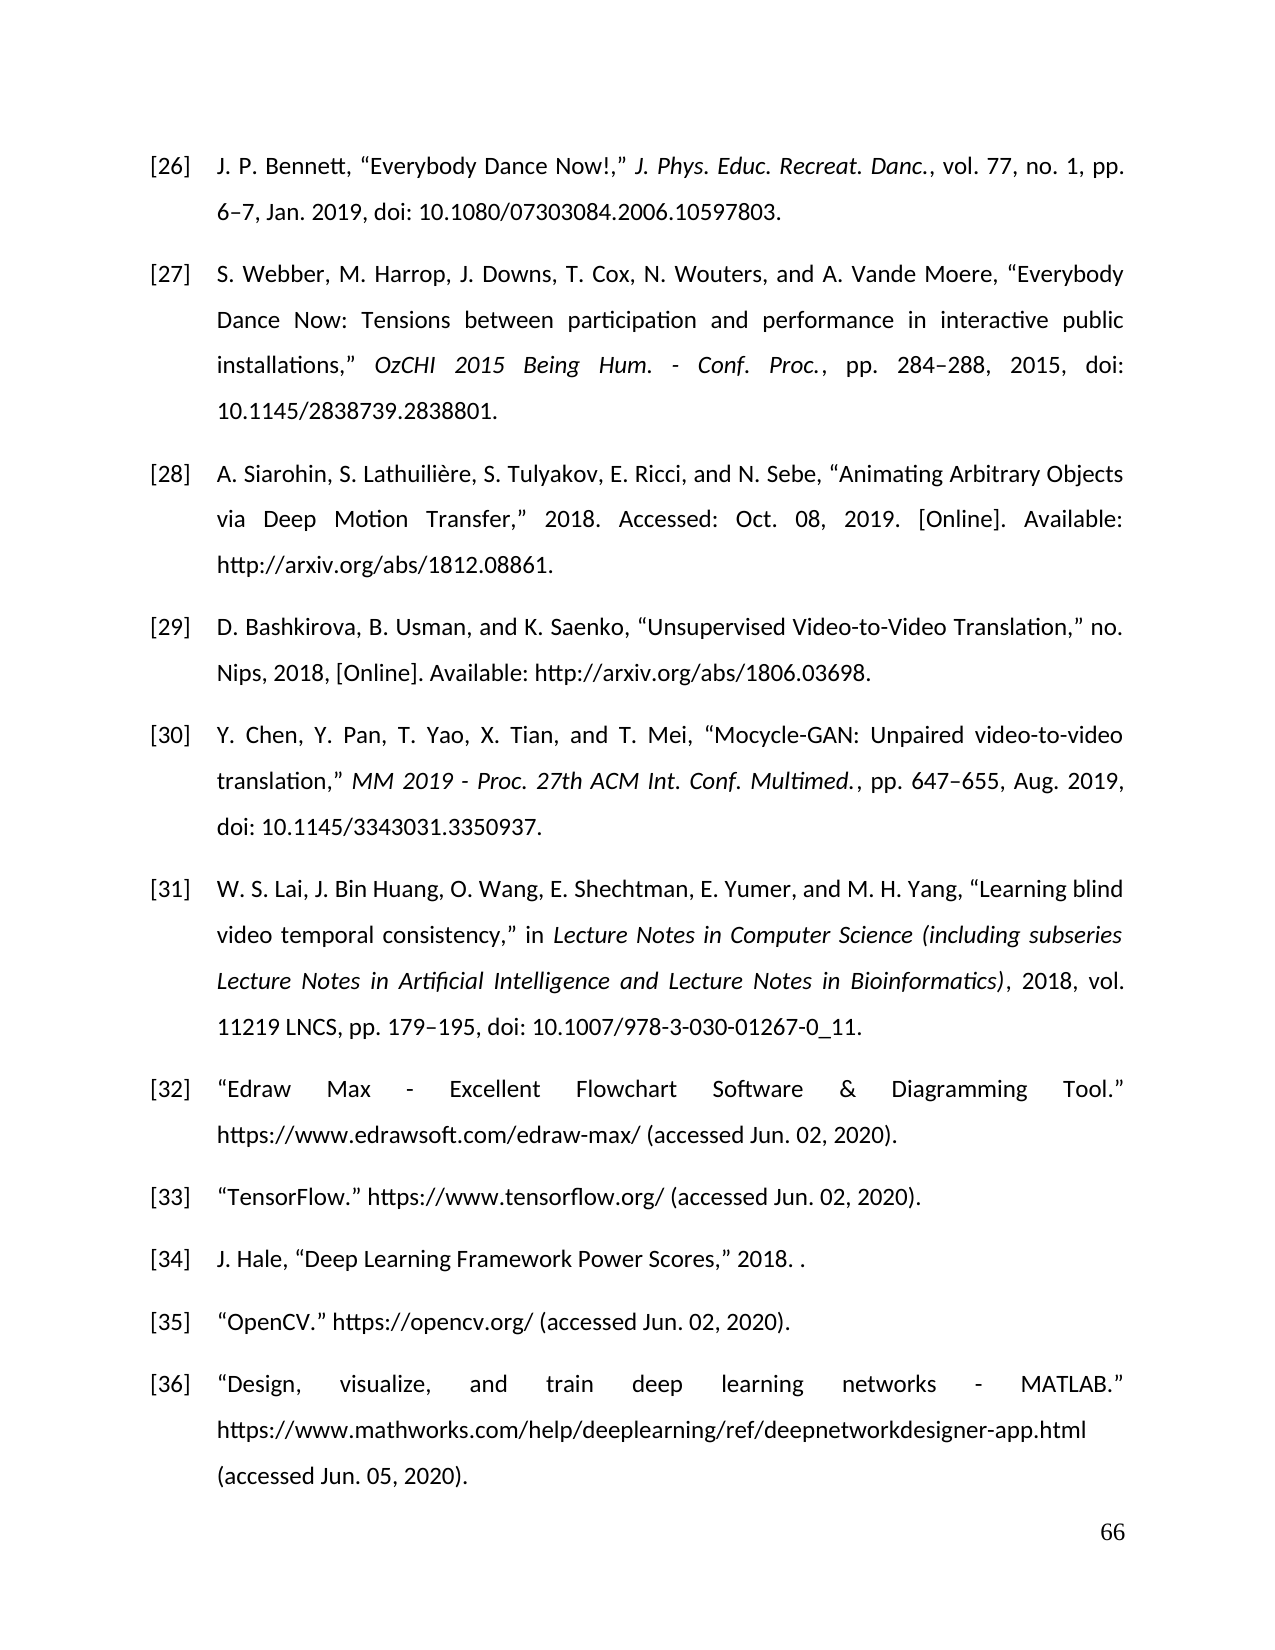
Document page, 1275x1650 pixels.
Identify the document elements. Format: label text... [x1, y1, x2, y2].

text [31] W. S. Lai, J. Bin Huang, O. Wang, E. Shechtman, E. Yumer, and M. H. Yang, “Learning blind video temporal consistency,” in Lecture Notes in Computer Science (including subseries Lecture Notes in Artificial Intelligence and Lecture Notes in Bioinformatics), 2018, vol. 11219 LNCS, pp. 179–195, doi: 10.1007/978-3-030-01267-0_11. [150, 873, 1125, 1041]
text [28] A. Siarohin, S. Lathuilière, S. Tulyakov, E. Ricci, and N. Sebe, “Animating Arbitrary Objects via Deep Motion Transfer,” 2018. Accessed: Oct. 08, 2019. [Online]. Available: http://arxiv.org/abs/1812.08861. [150, 458, 1125, 580]
text [33] “TensorFlow.” https://www.tensorflow.org/ (accessed Jun. 02, 2020). [150, 1181, 1125, 1212]
text [27] S. Webber, M. Harrop, J. Downs, T. Cox, N. Wouters, and A. Vande Moere, “Everybody Dance Now: Tensions between participation and performance in interactive public installations,” OzCHI 2015 Being Hum. - Conf. Proc., pp. 284–288, 2015, doi: 10.1145/2838739.2838801. [150, 258, 1125, 426]
text [34] J. Hale, “Deep Learning Framework Power Scores,” 2018. . [150, 1244, 1125, 1274]
text [35] “OpenCV.” https://opencv.org/ (accessed Jun. 02, 2020). [150, 1306, 1125, 1337]
text [30] Y. Chen, Y. Pan, T. Yao, X. Tian, and T. Mei, “Mocycle-GAN: Unpaired video-to-video translation,” MM 2019 - Proc. 27th ACM Int. Conf. Multimed., pp. 647–655, Aug. 2019, doi: 10.1145/3343031.3350937. [150, 720, 1125, 842]
text [29] D. Bashkirova, B. Usman, and K. Saenko, “Unsupervised Video-to-Video Translation,” no. Nips, 2018, [Online]. Available: http://arxiv.org/abs/1806.03698. [150, 612, 1125, 688]
text [26] J. P. Bennett, “Everybody Dance Now!,” J. Phys. Educ. Recreat. Danc., vol. 77, no. 1, pp. 6–7, Jan. 2019, doi: 10.1080/07303084.2006.10597803. [150, 150, 1125, 226]
text [32] “Edraw Max - Excellent Flowchart Software & Diagramming Tool.” https://www.edrawsoft.com/edraw-max/ (accessed Jun. 02, 2020). [150, 1073, 1125, 1149]
text [36] “Design, visualize, and train deep learning networks - MATLAB.” https://www.mathworks.com/help/deeplearning/ref/deepnetworkdesigner-app.html (accessed Jun. 05, 2020). [150, 1368, 1125, 1490]
